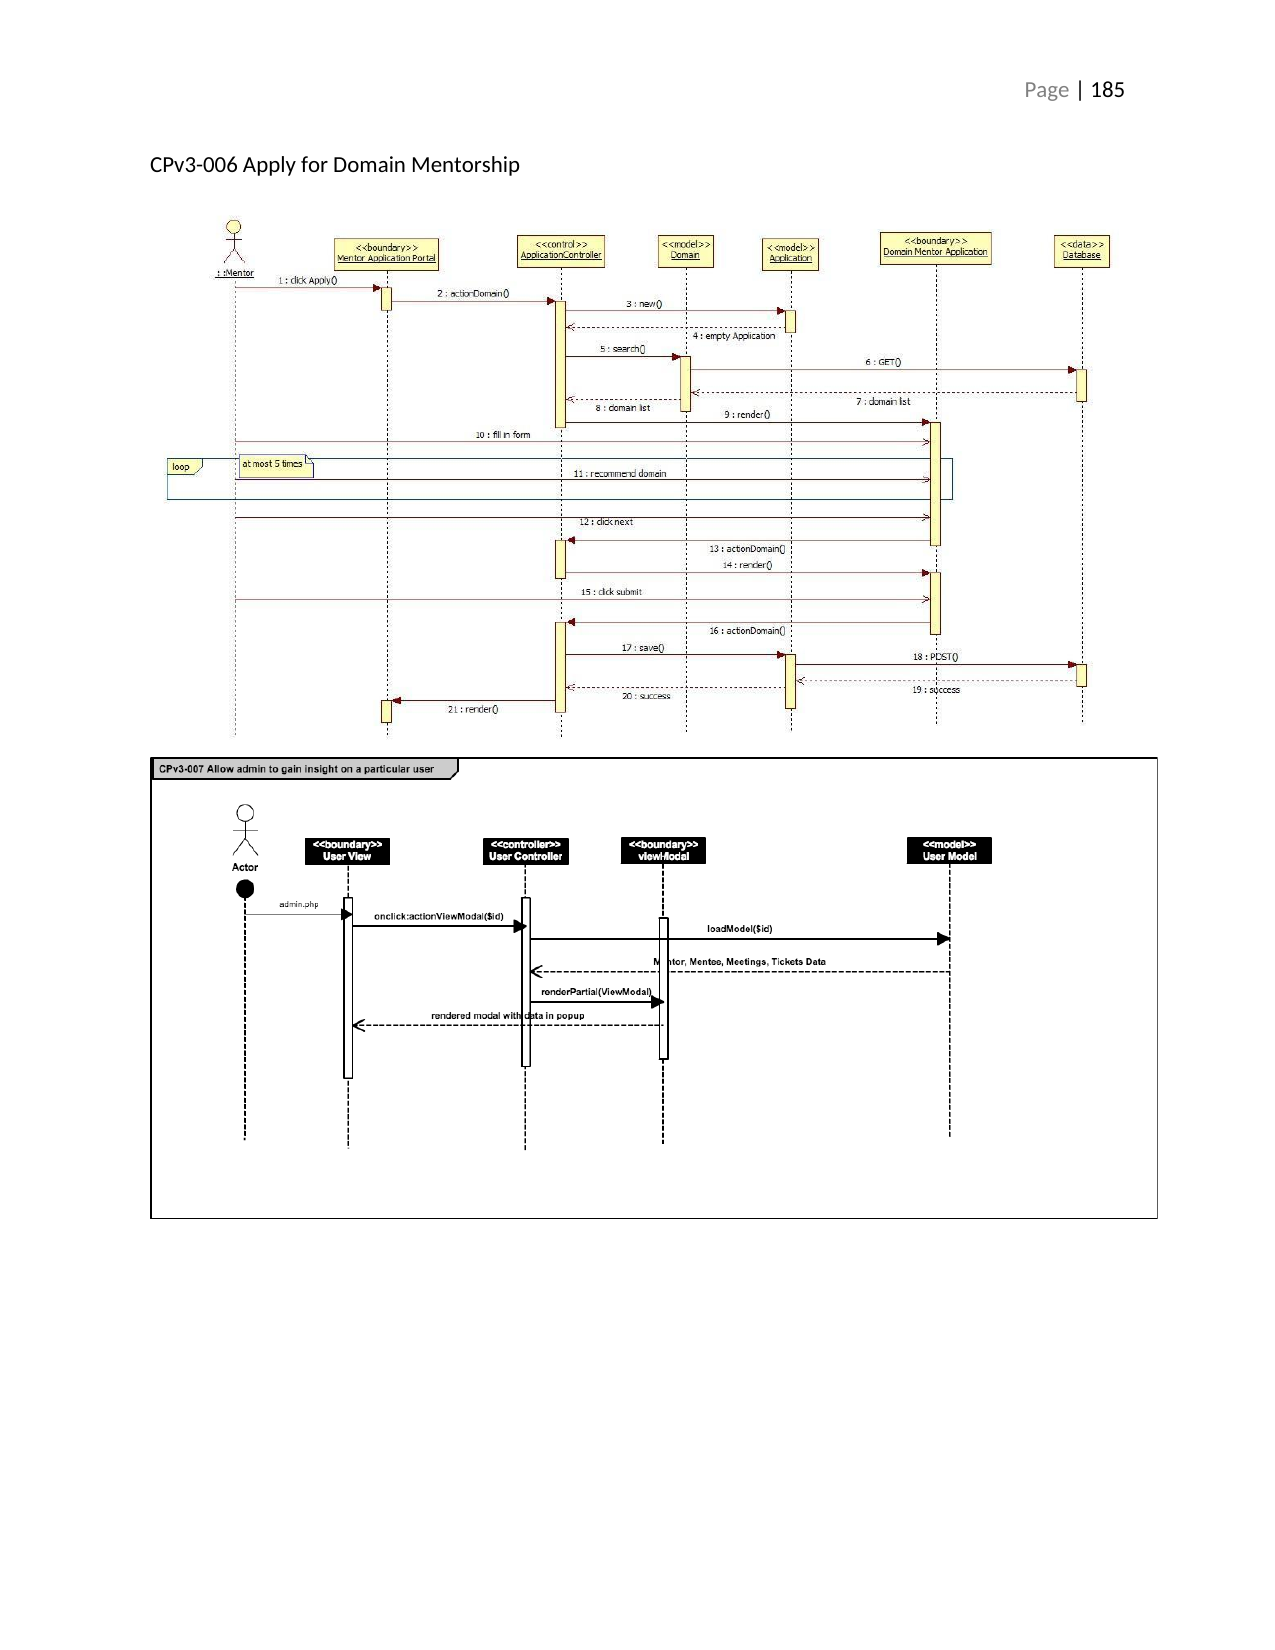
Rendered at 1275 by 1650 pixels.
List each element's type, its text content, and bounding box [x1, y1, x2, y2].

text CPv3-006 Apply for Domain Mentorship [150, 150, 1125, 178]
picture [150, 757, 1158, 1219]
picture [150, 203, 1125, 753]
